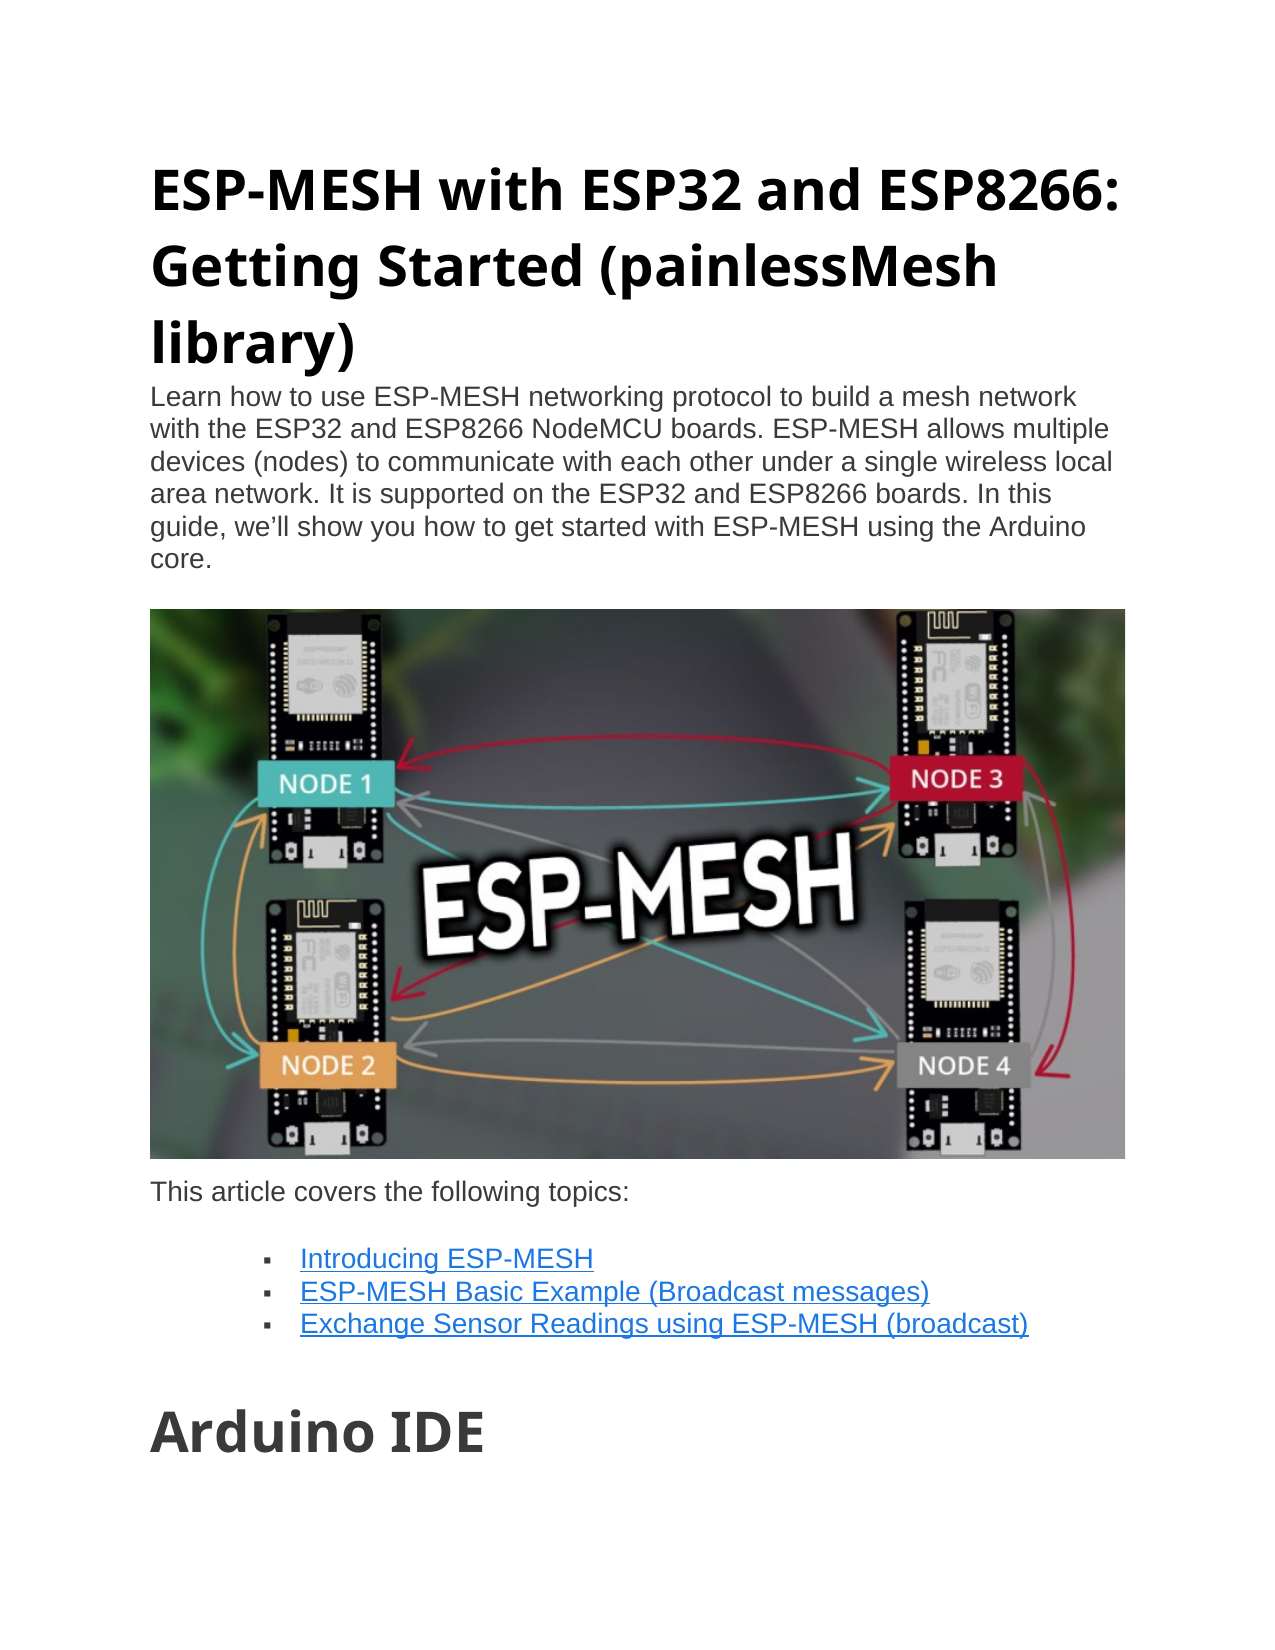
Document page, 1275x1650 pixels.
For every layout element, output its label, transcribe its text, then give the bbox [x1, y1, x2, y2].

text This article covers the following topics: [150, 1175, 1125, 1207]
list Introducing ESP-MESH [262, 1242, 1125, 1274]
list Exchange Sensor Readings using ESP-MESH (broadcast) [262, 1307, 1125, 1339]
list ESP-MESH Basic Example (Broadcast messages) [262, 1274, 1125, 1307]
text Arduino IDE [150, 1392, 1125, 1469]
text Learn how to use ESP-MESH networking protocol to build a mesh network with the ESP32 and ESP8266 NodeMCU boards. ESP-MESH allows multiple devices (nodes) to communicate with each other under a single wireless local area network. It is supported on the ESP32 and ESP8266 boards. In this guide, we’ll show you how to get started with ESP-MESH using the Arduino core. [150, 380, 1125, 574]
picture [150, 609, 1125, 1159]
text ESP-MESH with ESP32 and ESP8266: Getting Started (painlessMesh library) [150, 150, 1125, 380]
